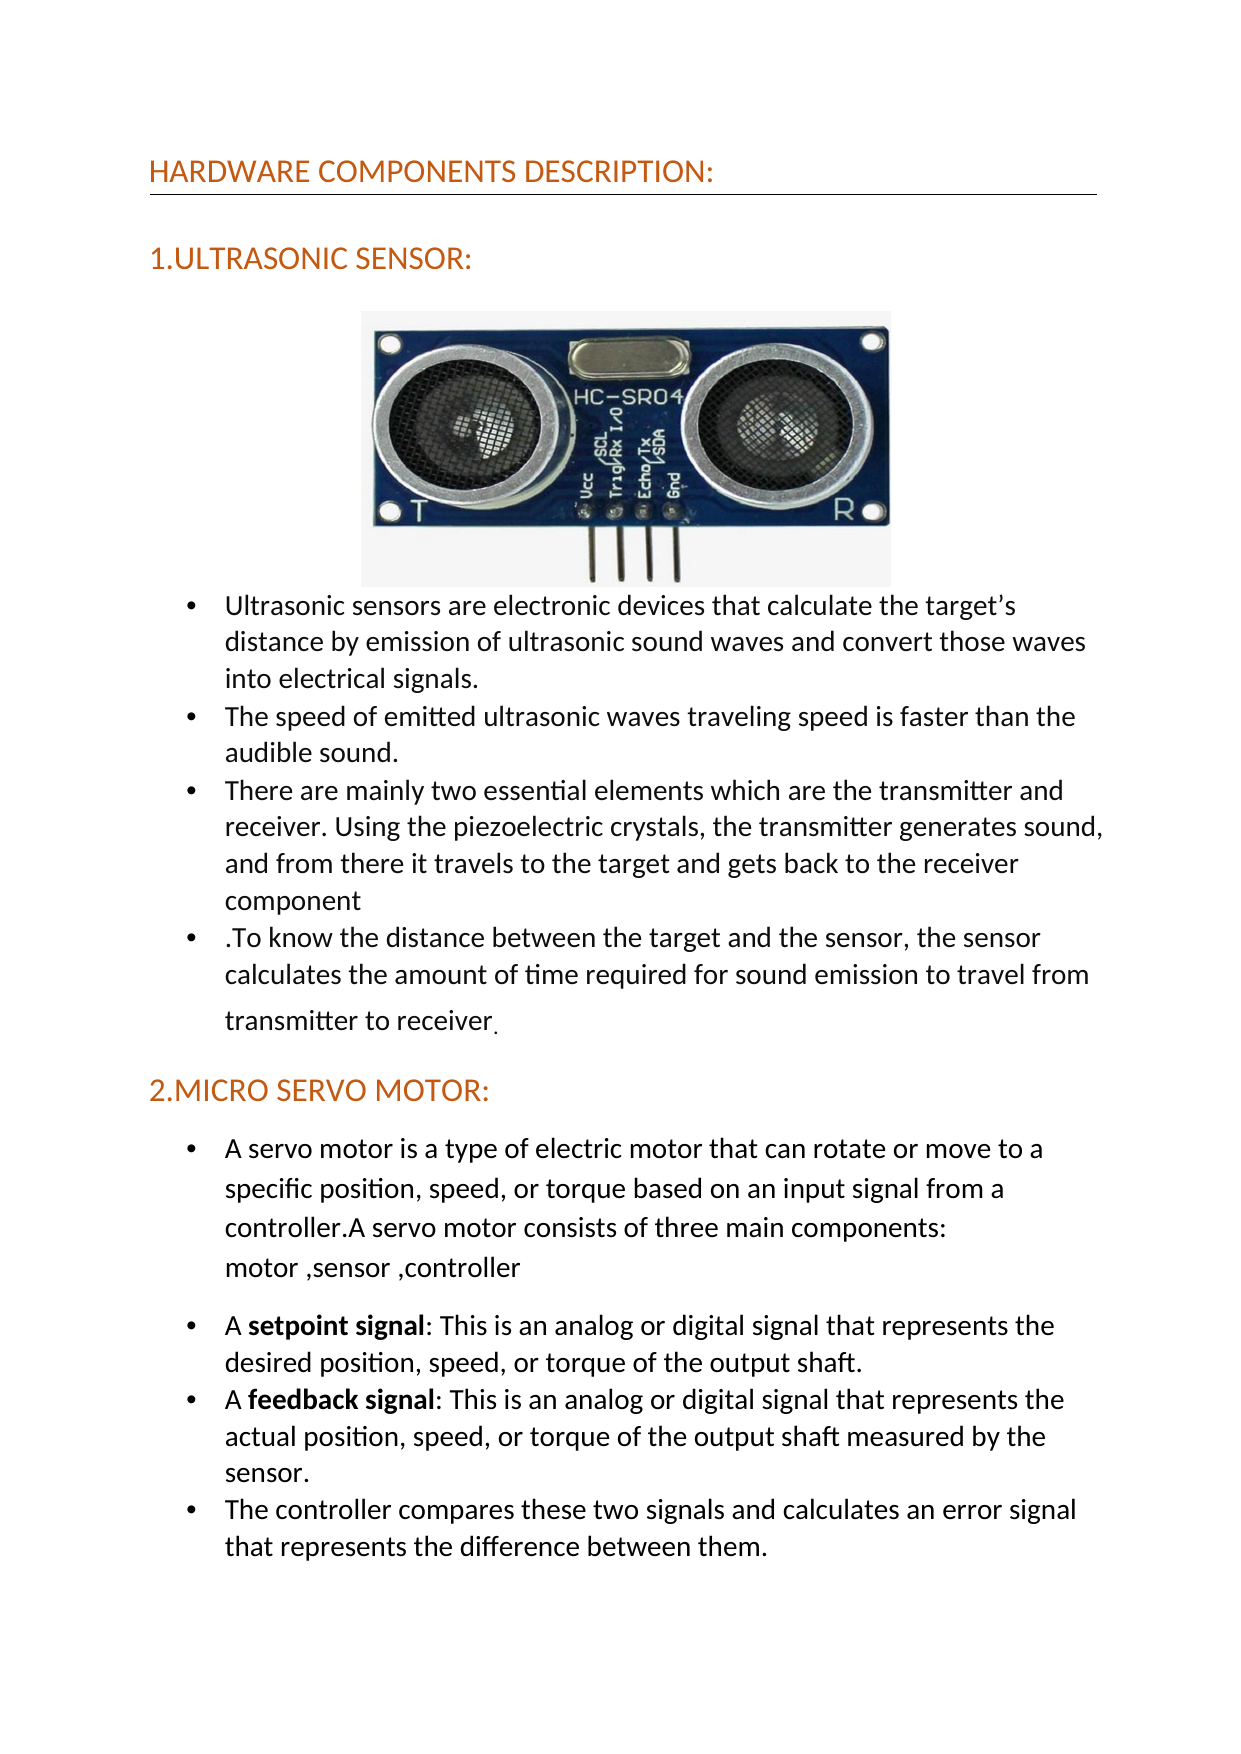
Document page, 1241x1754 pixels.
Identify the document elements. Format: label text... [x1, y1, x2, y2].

text 1.ULTRASONIC SENSOR: [148, 237, 1132, 278]
list A setpoint signal: This is an analog or digital signal that represents the desired position, speed, or torque of the output shaft. [186, 1307, 1115, 1379]
list .To know the distance between the target and the sensor, the sensor calculates the amount of time required for sound emission to travel from transmitter to receiver. [186, 919, 1115, 1040]
list A servo motor is a type of electric motor that can rotate or move to a specific position, speed, or torque based on an input signal from a controller.A servo motor consists of three main components: motor ,sensor ,controller [186, 1130, 1115, 1284]
list Ultrasonic sensors are electronic devices that calculate the target’s distance by emission of ultrasonic sound waves and convert those waves into electrical signals. [186, 587, 1115, 696]
list There are mainly two essential elements which are the transmitter and receiver. Using the piezoelectric crystals, the transmitter generates sound, and from there it travels to the target and gets back to the receiver component [186, 772, 1115, 917]
list The speed of emitted ultrasonic waves traveling speed is faster than the audible sound. [186, 698, 1115, 770]
list The controller compares these two signals and calculates an error signal that represents the difference between them. [186, 1491, 1115, 1564]
text 2.MICRO SERVO MOTOR: [148, 1069, 1132, 1110]
list A feedback signal: This is an analog or digital signal that represents the actual position, speed, or torque of the output shaft measured by the sensor. [186, 1381, 1115, 1490]
picture [360, 310, 892, 587]
text HARDWARE COMPONENTS DESCRIPTION: [148, 150, 1132, 191]
